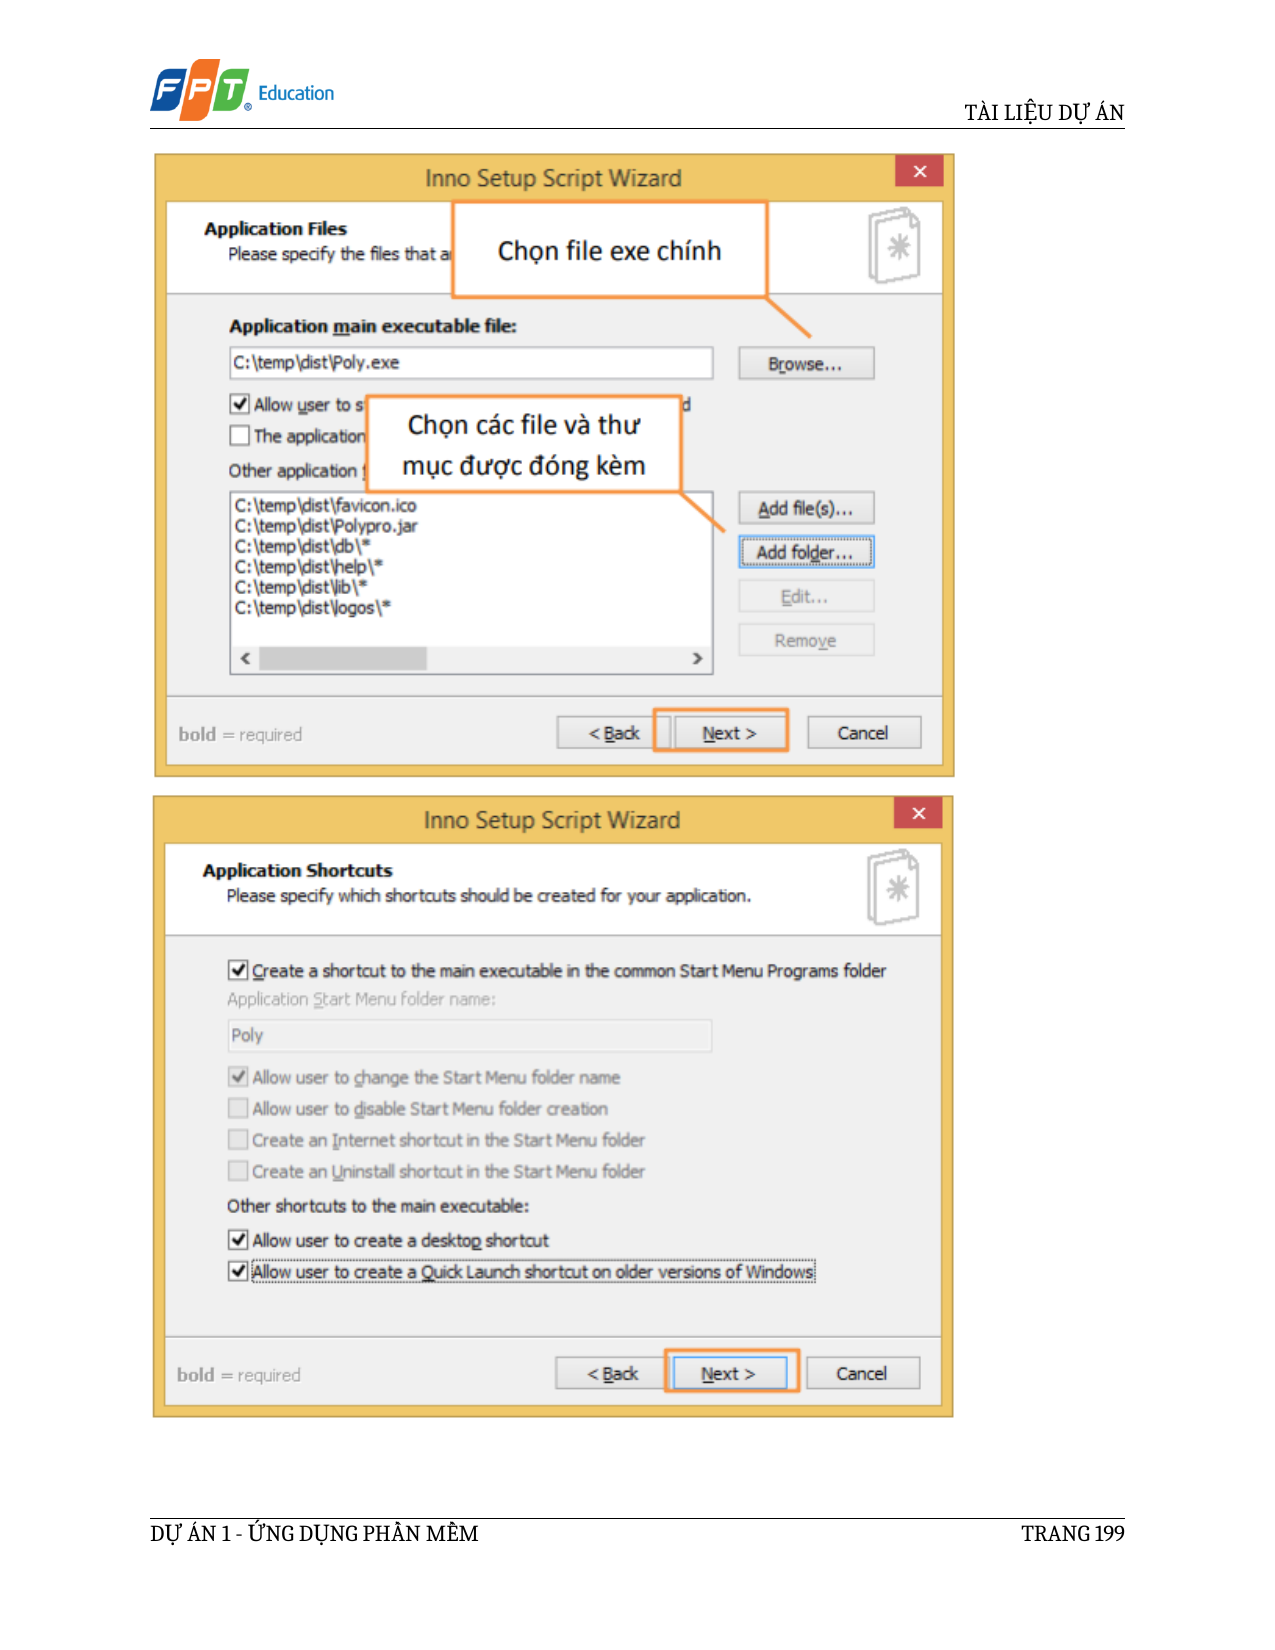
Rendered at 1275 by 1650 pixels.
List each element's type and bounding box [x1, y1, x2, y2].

picture [150, 59, 336, 121]
picture [150, 150, 969, 782]
picture [150, 791, 960, 1424]
